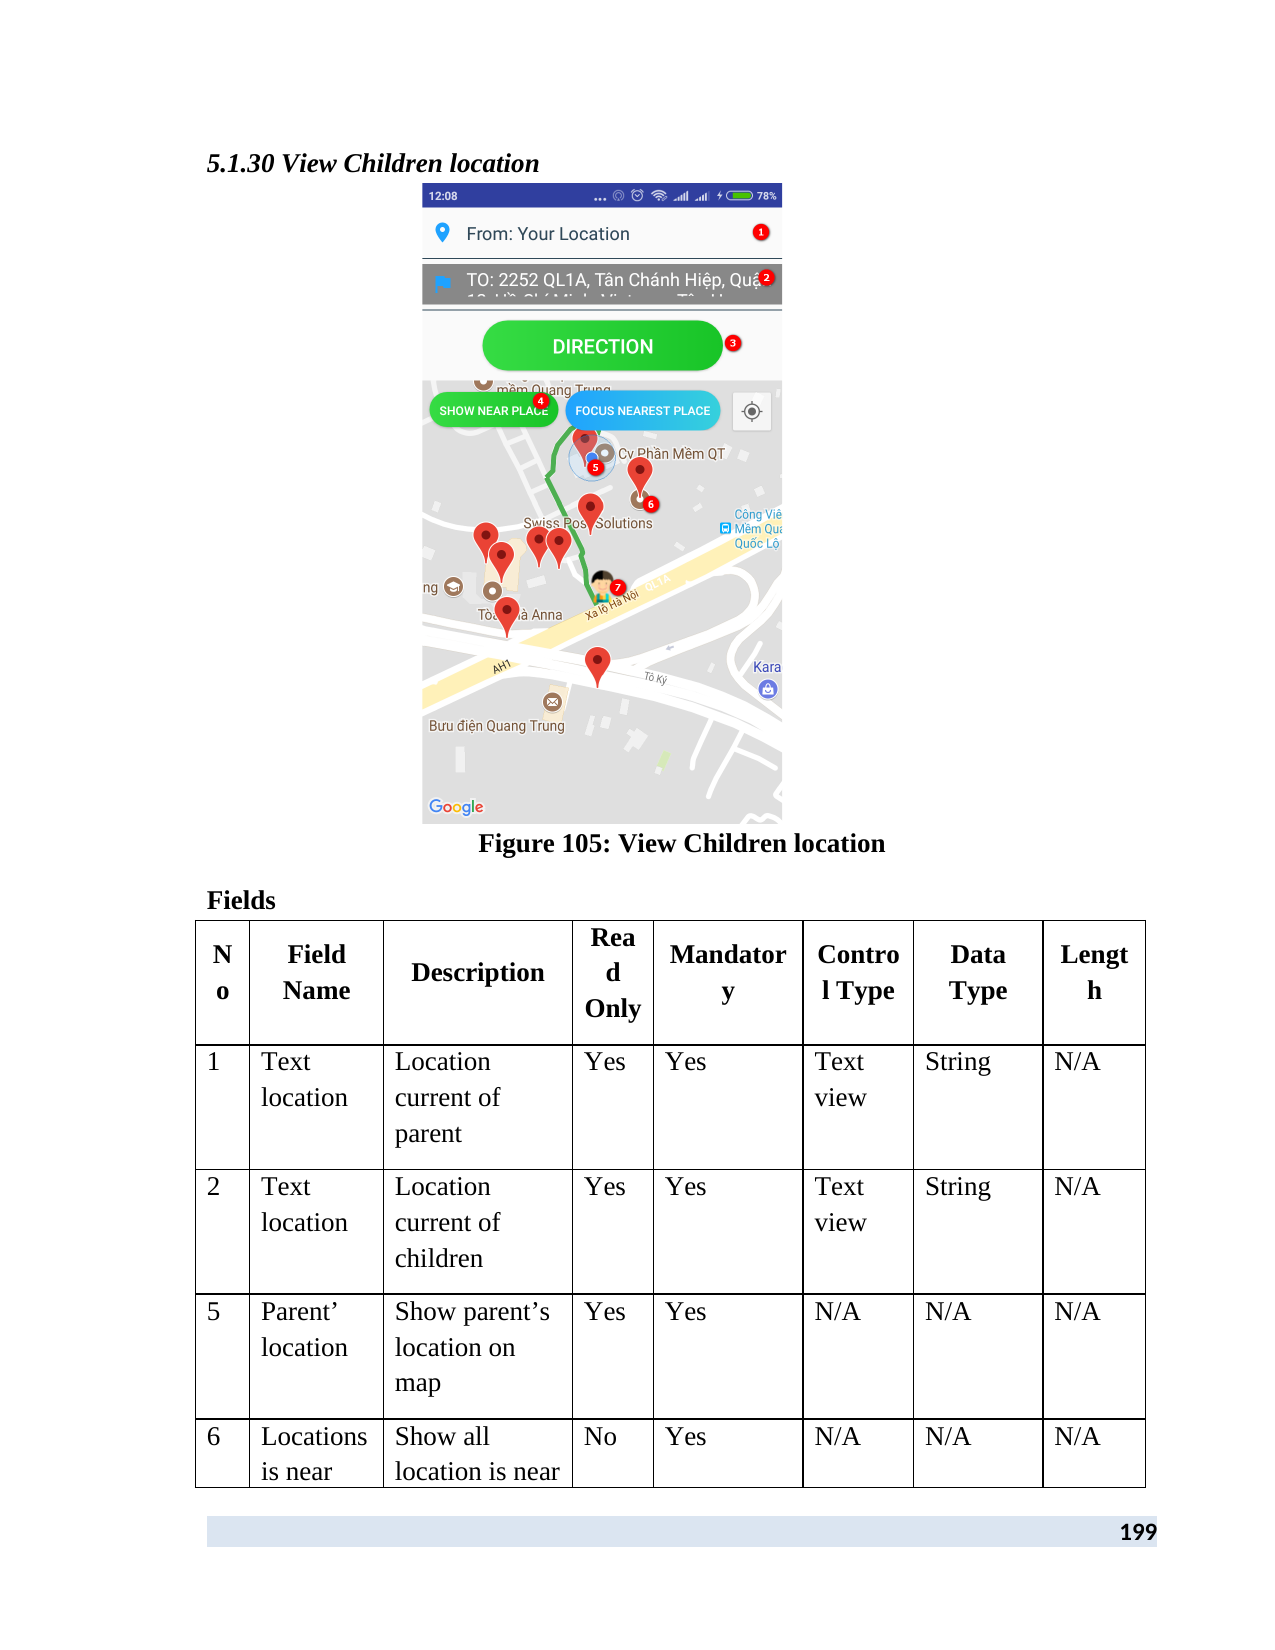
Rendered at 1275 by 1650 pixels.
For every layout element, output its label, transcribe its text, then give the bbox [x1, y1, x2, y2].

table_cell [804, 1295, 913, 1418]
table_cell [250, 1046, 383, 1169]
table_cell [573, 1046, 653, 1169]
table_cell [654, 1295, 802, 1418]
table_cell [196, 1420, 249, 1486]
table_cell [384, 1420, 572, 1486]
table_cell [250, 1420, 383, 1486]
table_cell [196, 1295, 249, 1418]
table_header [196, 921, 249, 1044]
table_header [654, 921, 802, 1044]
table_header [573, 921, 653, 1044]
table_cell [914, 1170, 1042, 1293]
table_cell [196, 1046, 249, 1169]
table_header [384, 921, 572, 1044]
text Figure 105: View Children location [207, 827, 1157, 859]
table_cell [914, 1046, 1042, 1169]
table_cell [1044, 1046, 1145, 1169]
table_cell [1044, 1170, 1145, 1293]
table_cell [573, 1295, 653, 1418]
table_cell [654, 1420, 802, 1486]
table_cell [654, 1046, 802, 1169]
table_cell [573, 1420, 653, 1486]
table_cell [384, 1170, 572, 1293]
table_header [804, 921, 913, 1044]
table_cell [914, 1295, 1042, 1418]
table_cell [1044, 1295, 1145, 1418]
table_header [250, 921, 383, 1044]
subtitle 5.1.30 View Children location [207, 148, 1157, 179]
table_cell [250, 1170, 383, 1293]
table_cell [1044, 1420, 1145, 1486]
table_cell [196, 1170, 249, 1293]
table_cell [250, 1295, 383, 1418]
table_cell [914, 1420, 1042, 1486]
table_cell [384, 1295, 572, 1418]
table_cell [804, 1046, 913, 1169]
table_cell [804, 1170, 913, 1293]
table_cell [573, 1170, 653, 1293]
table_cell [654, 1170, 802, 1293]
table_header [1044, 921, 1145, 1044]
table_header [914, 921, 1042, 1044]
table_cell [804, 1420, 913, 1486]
picture [422, 183, 783, 824]
text Fields [207, 884, 1157, 915]
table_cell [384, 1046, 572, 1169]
